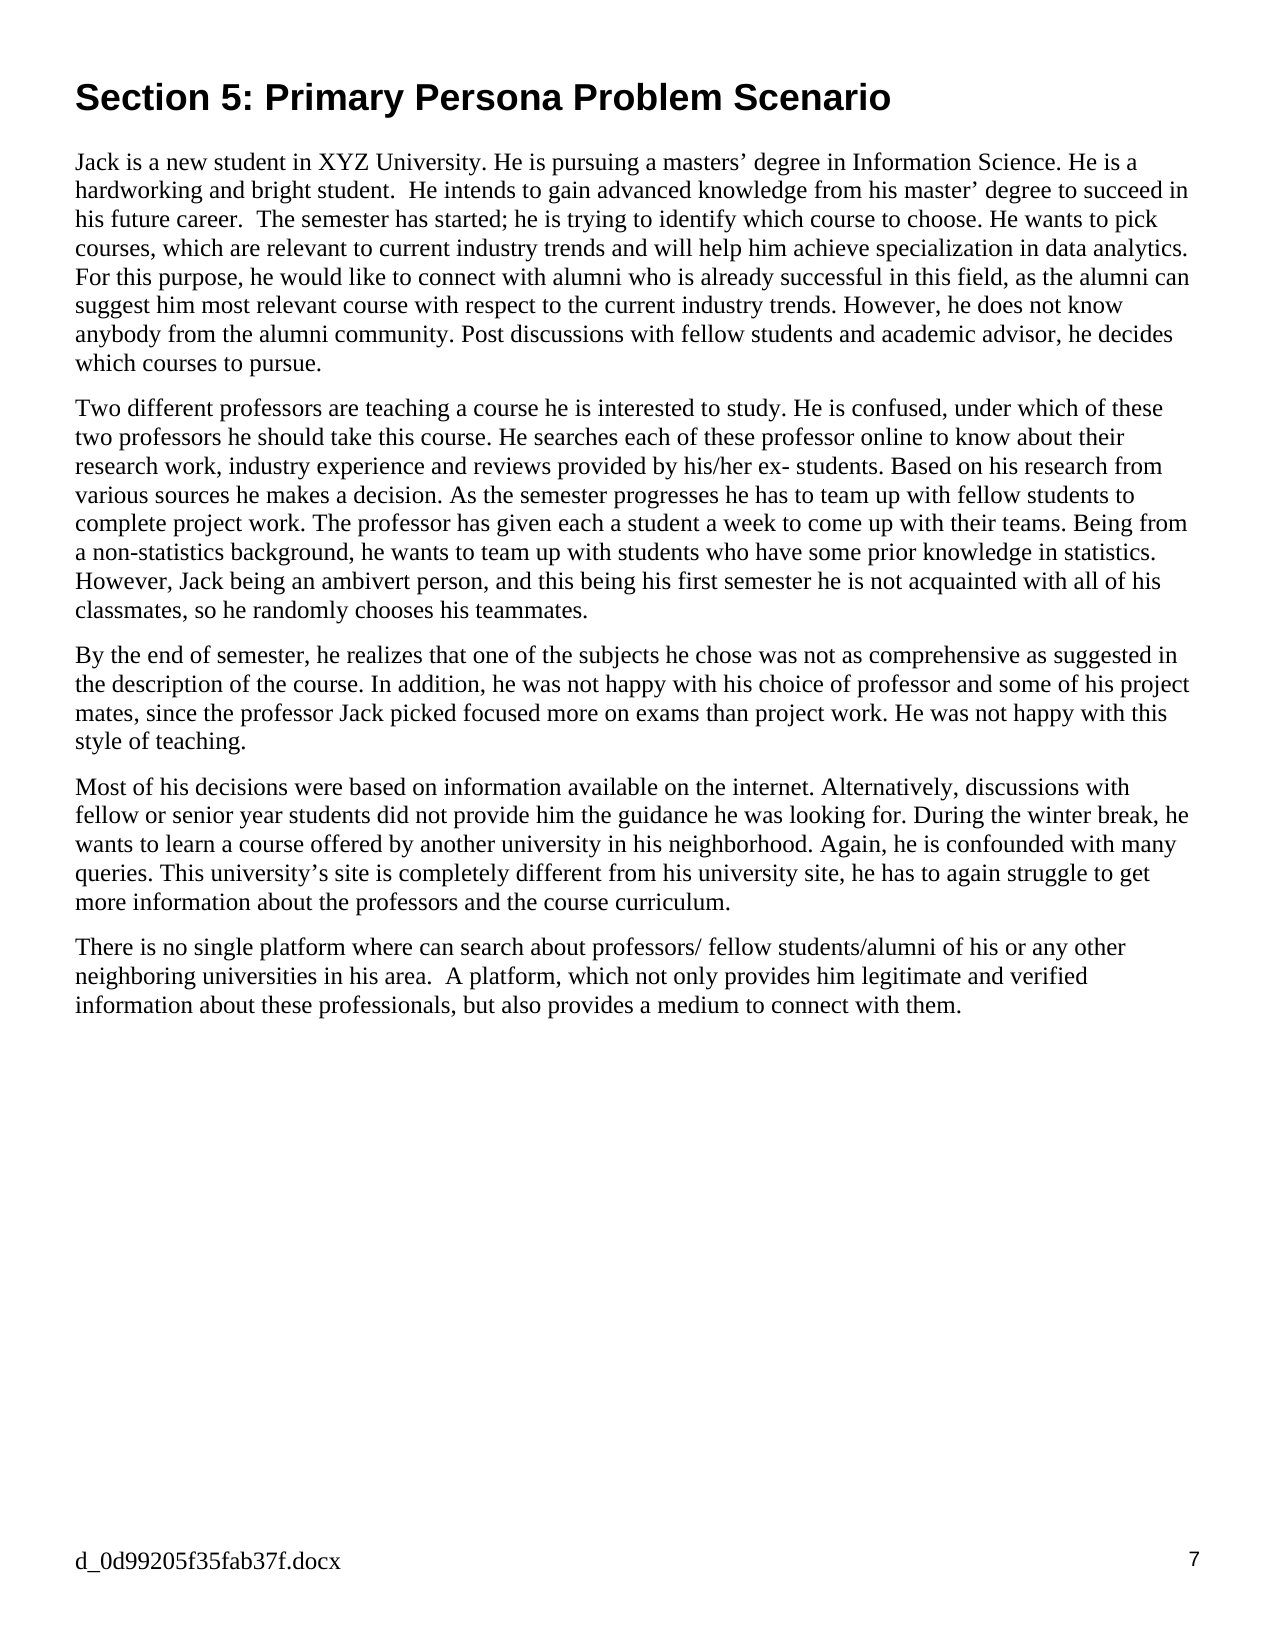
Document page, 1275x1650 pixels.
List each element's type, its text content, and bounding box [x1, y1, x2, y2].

text Two different professors are teaching a course he is interested to study. He is confused, under which of these two professors he should take this course. He searches each of these professor online to know about their research work, industry experience and reviews provided by his/her ex- students. Based on his research from various sources he makes a decision. As the semester progresses he has to team up with fellow students to complete project work. The professor has given each a student a week to come up with their teams. Being from a non-statistics background, he wants to team up with students who have some prior knowledge in statistics. However, Jack being an ambivert person, and this being his first semester he is not acquainted with all of his classmates, so he randomly chooses his teammates. [75, 393, 1200, 623]
text By the end of semester, he realizes that one of the subjects he chose was not as comprehensive as suggested in the description of the course. In addition, he was not happy with his choice of professor and some of his project mates, since the professor Jack picked focused more on exams than project work. He was not happy with this style of teaching. [75, 640, 1200, 755]
text Jack is a new student in XYZ University. He is pursuing a masters’ degree in Information Science. He is a hardworking and bright student. He intends to gain advanced knowledge from his master’ degree to succeed in his future career. The semester has started; he is trying to identify which course to choose. He wants to pick courses, which are relevant to current industry trends and will help him achieve specialization in data analytics. For this purpose, he would like to connect with alumni who is already successful in this field, as the alumni can suggest him most relevant course with respect to the current industry trends. However, he does not know anybody from the alumni community. Post discussions with fellow students and academic advisor, he decides which courses to pursue. [75, 147, 1200, 377]
text There is no single platform where can search about professors/ fellow students/alumni of his or any other neighboring universities in his area. A platform, which not only provides him legitimate and verified information about these professionals, but also provides a medium to connect with them. [75, 932, 1200, 1018]
text Most of his decisions were based on information available on the internet. Alternatively, discussions with fellow or senior year students did not provide him the guidance he was looking for. During the winter break, he wants to learn a course offered by another university in his neighborhood. Again, he is confounded with many queries. This university’s site is completely different from his university site, he has to again struggle to get more information about the professors and the course curriculum. [75, 772, 1200, 916]
subtitle Section 5: Primary Persona Problem Scenario [75, 75, 1200, 118]
